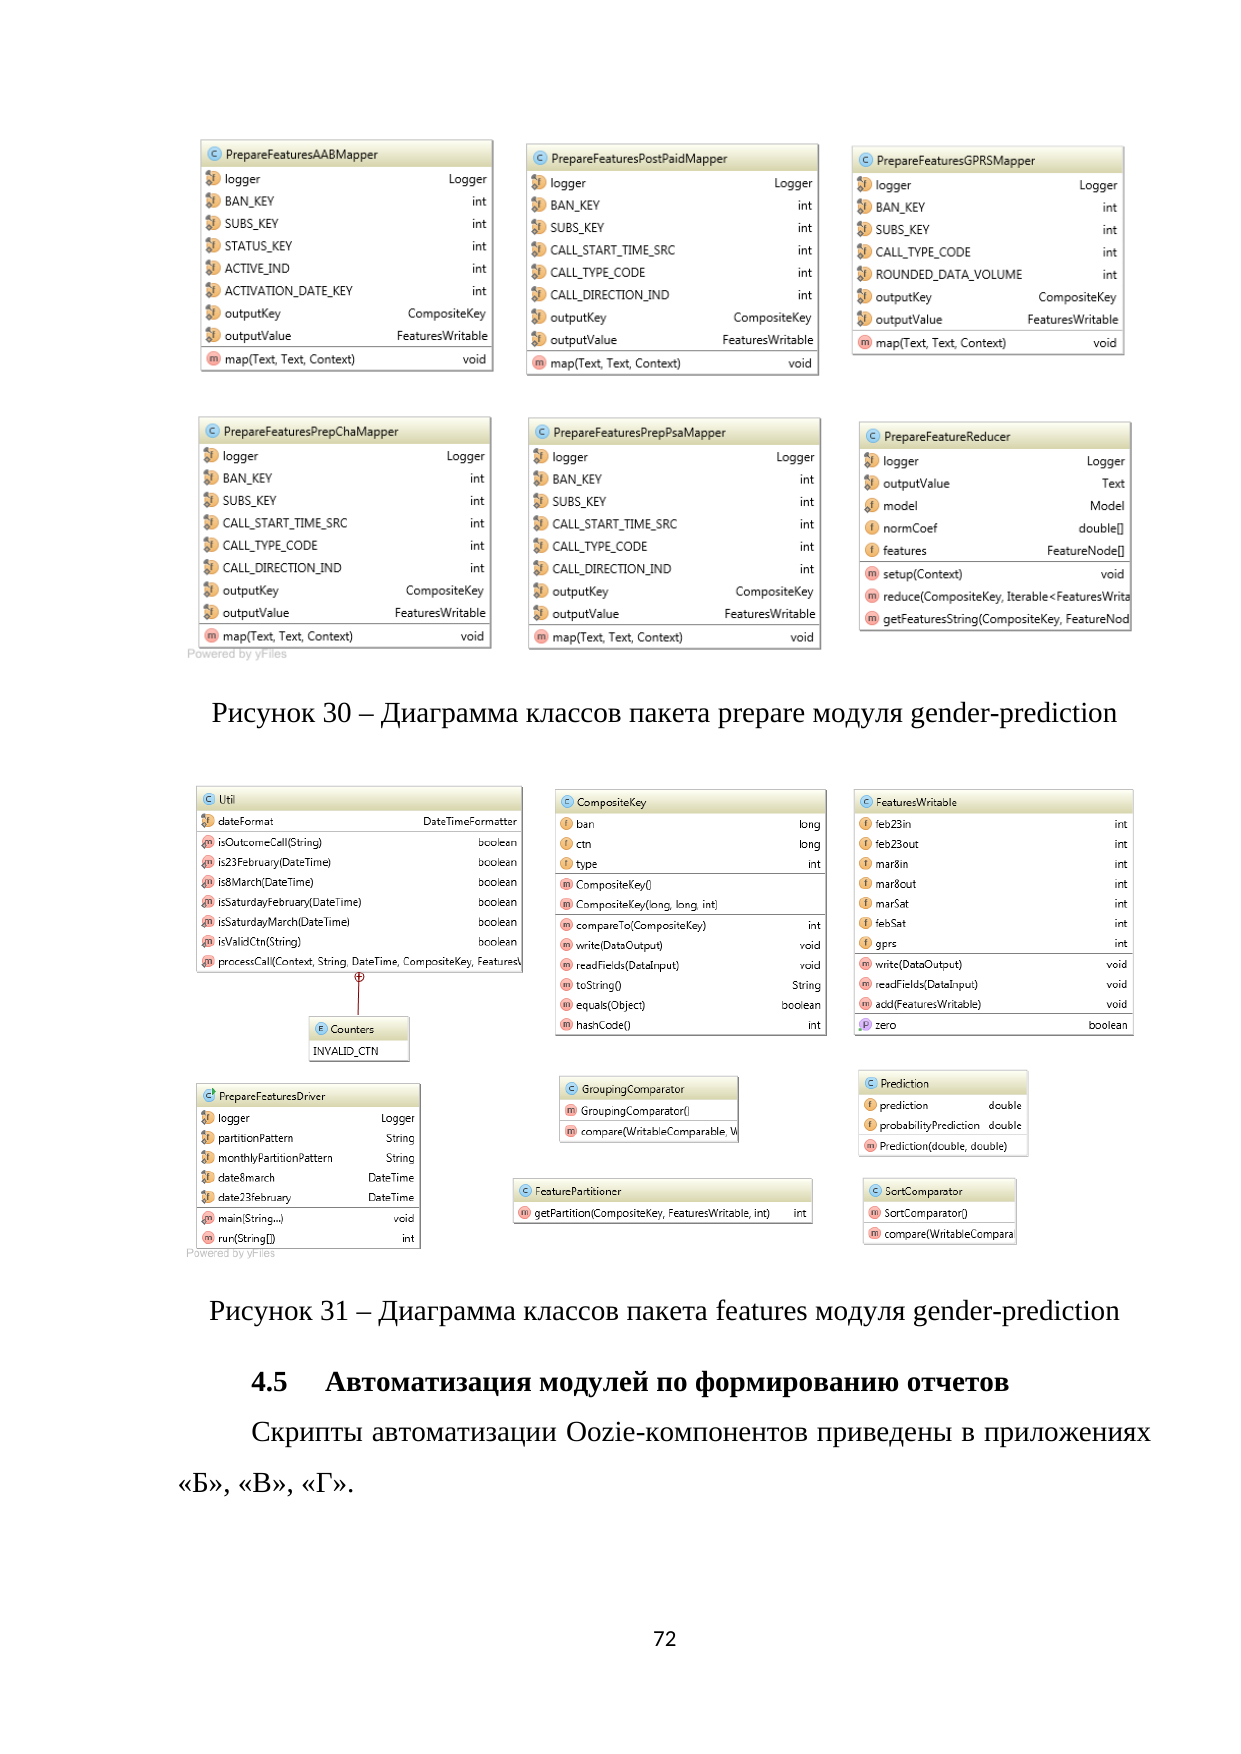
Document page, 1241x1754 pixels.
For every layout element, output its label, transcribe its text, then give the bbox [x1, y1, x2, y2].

picture [177, 766, 1152, 1267]
text Скрипты автоматизации Oozie-компонентов приведены в приложениях «Б», «В», «Г». [177, 1414, 1152, 1498]
text Автоматизация модулей по формированию отчетов [177, 1364, 1152, 1398]
picture [177, 118, 1152, 670]
text Рисунок 30 – Диаграмма классов пакета prepare модуля gender-prediction [177, 695, 1152, 729]
text Рисунок 31 – Диаграмма классов пакета features модуля gender-prediction [177, 1293, 1152, 1326]
